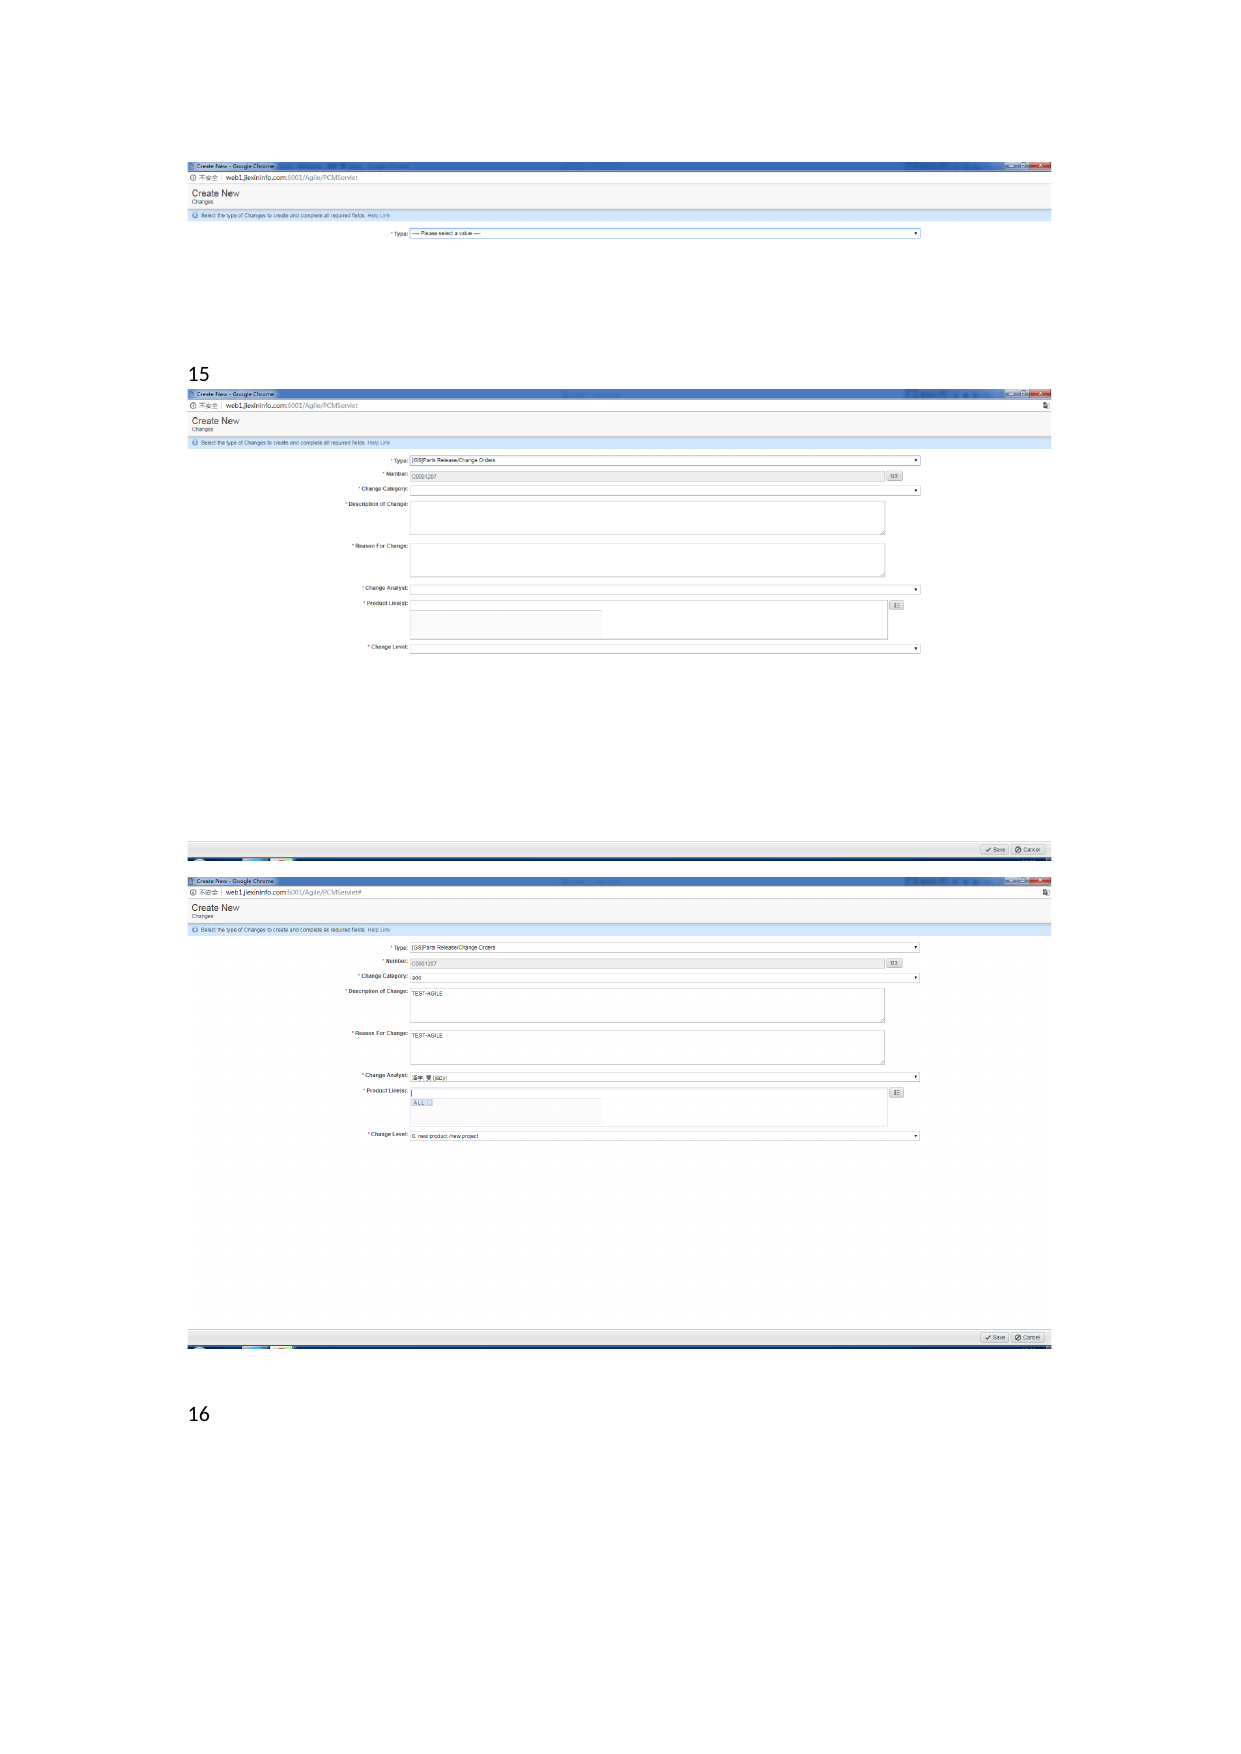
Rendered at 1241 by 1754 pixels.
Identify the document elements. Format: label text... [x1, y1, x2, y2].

picture [187, 162, 1052, 301]
picture [187, 389, 1052, 861]
text 16 [187, 1397, 1053, 1429]
text 15 [187, 357, 1053, 389]
picture [187, 877, 1052, 1349]
